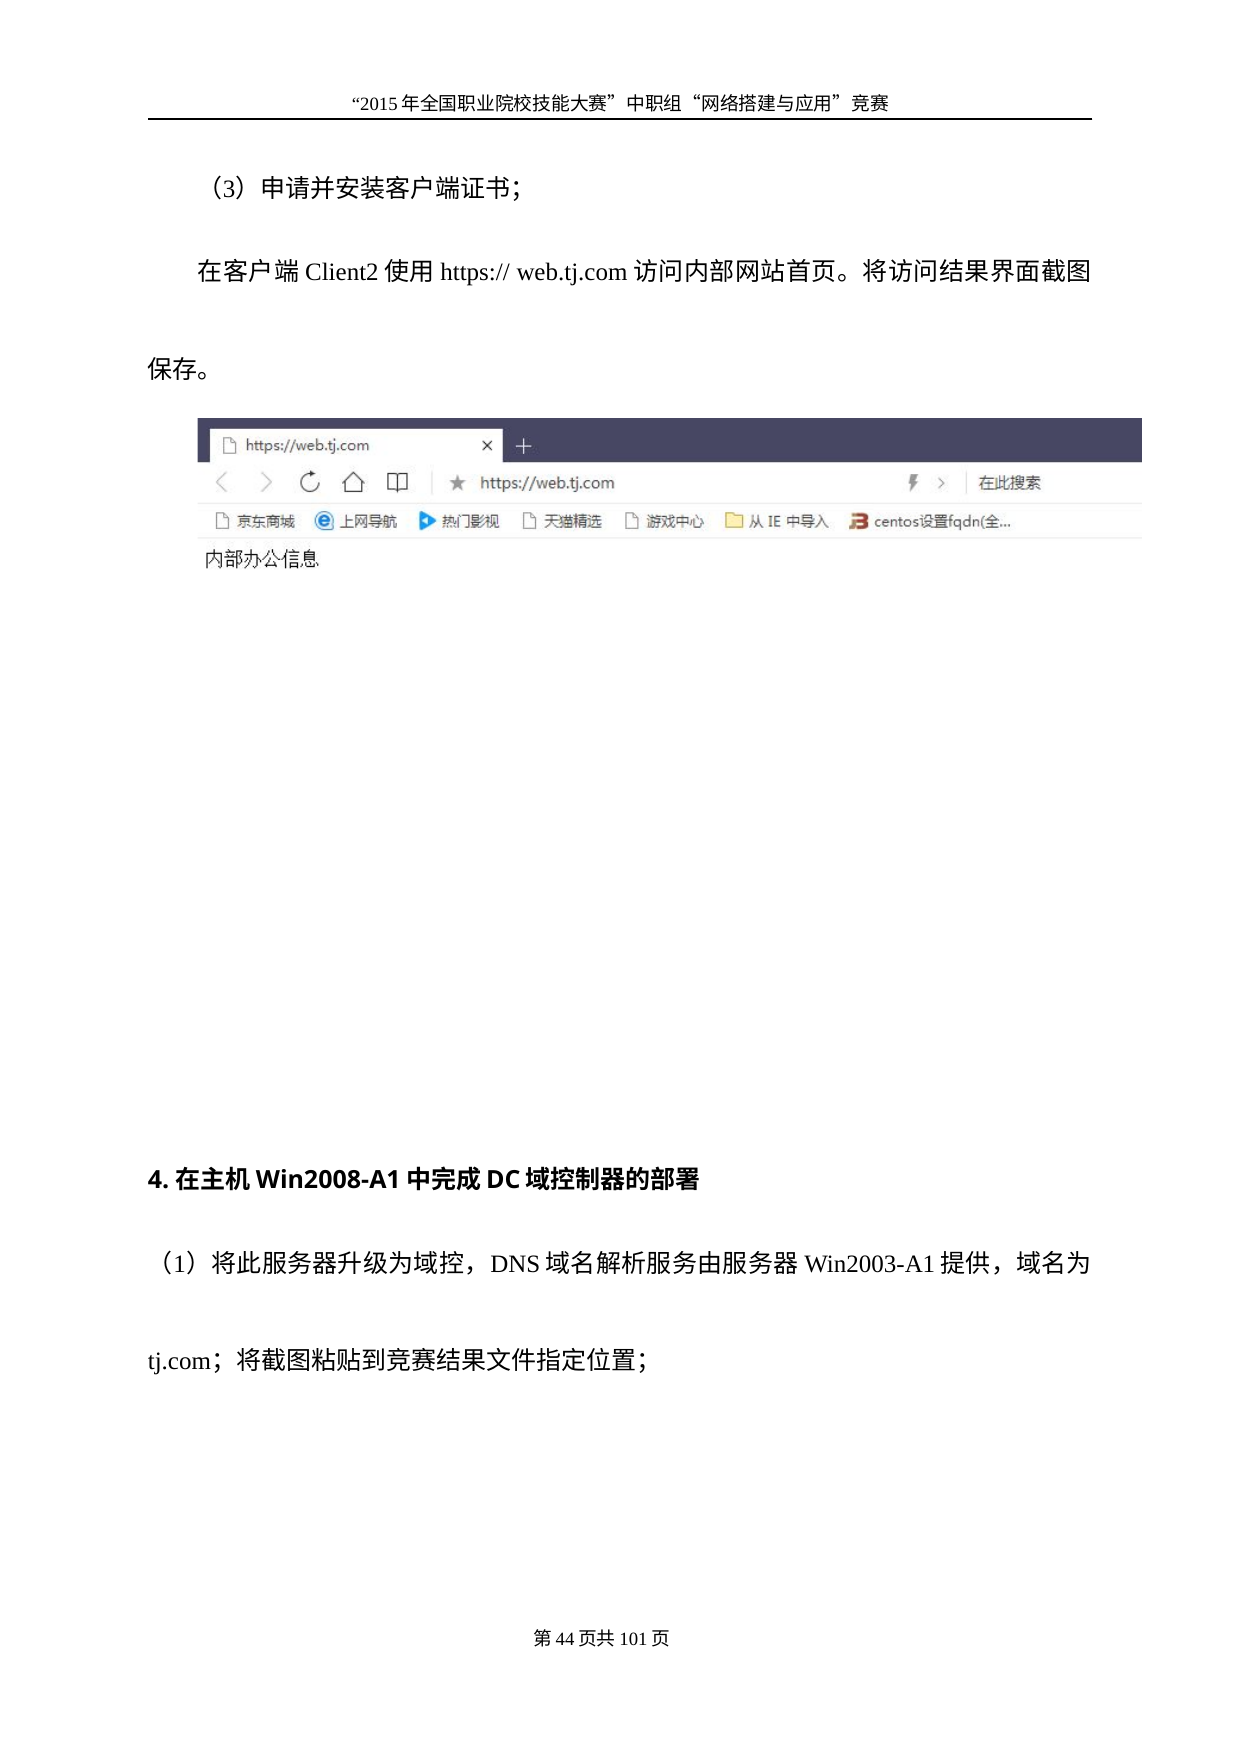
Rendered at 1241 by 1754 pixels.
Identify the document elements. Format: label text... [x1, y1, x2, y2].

text （3）申请并安装客户端证书； [148, 154, 1092, 219]
text （1）将此服务器升级为域控，DNS域名解析服务由服务器Win2003-A1提供，域名为tj.com；将截图粘贴到竞赛结果文件指定位置； [148, 1229, 1092, 1391]
text 在客户端Client2使用https:// web.tj.com访问内部网站首页。将访问结果界面截图保存。 [148, 237, 1092, 400]
text 4. 在主机Win2008-A1中完成DC域控制器的部署 [148, 1146, 1092, 1211]
picture [197, 418, 1142, 1119]
